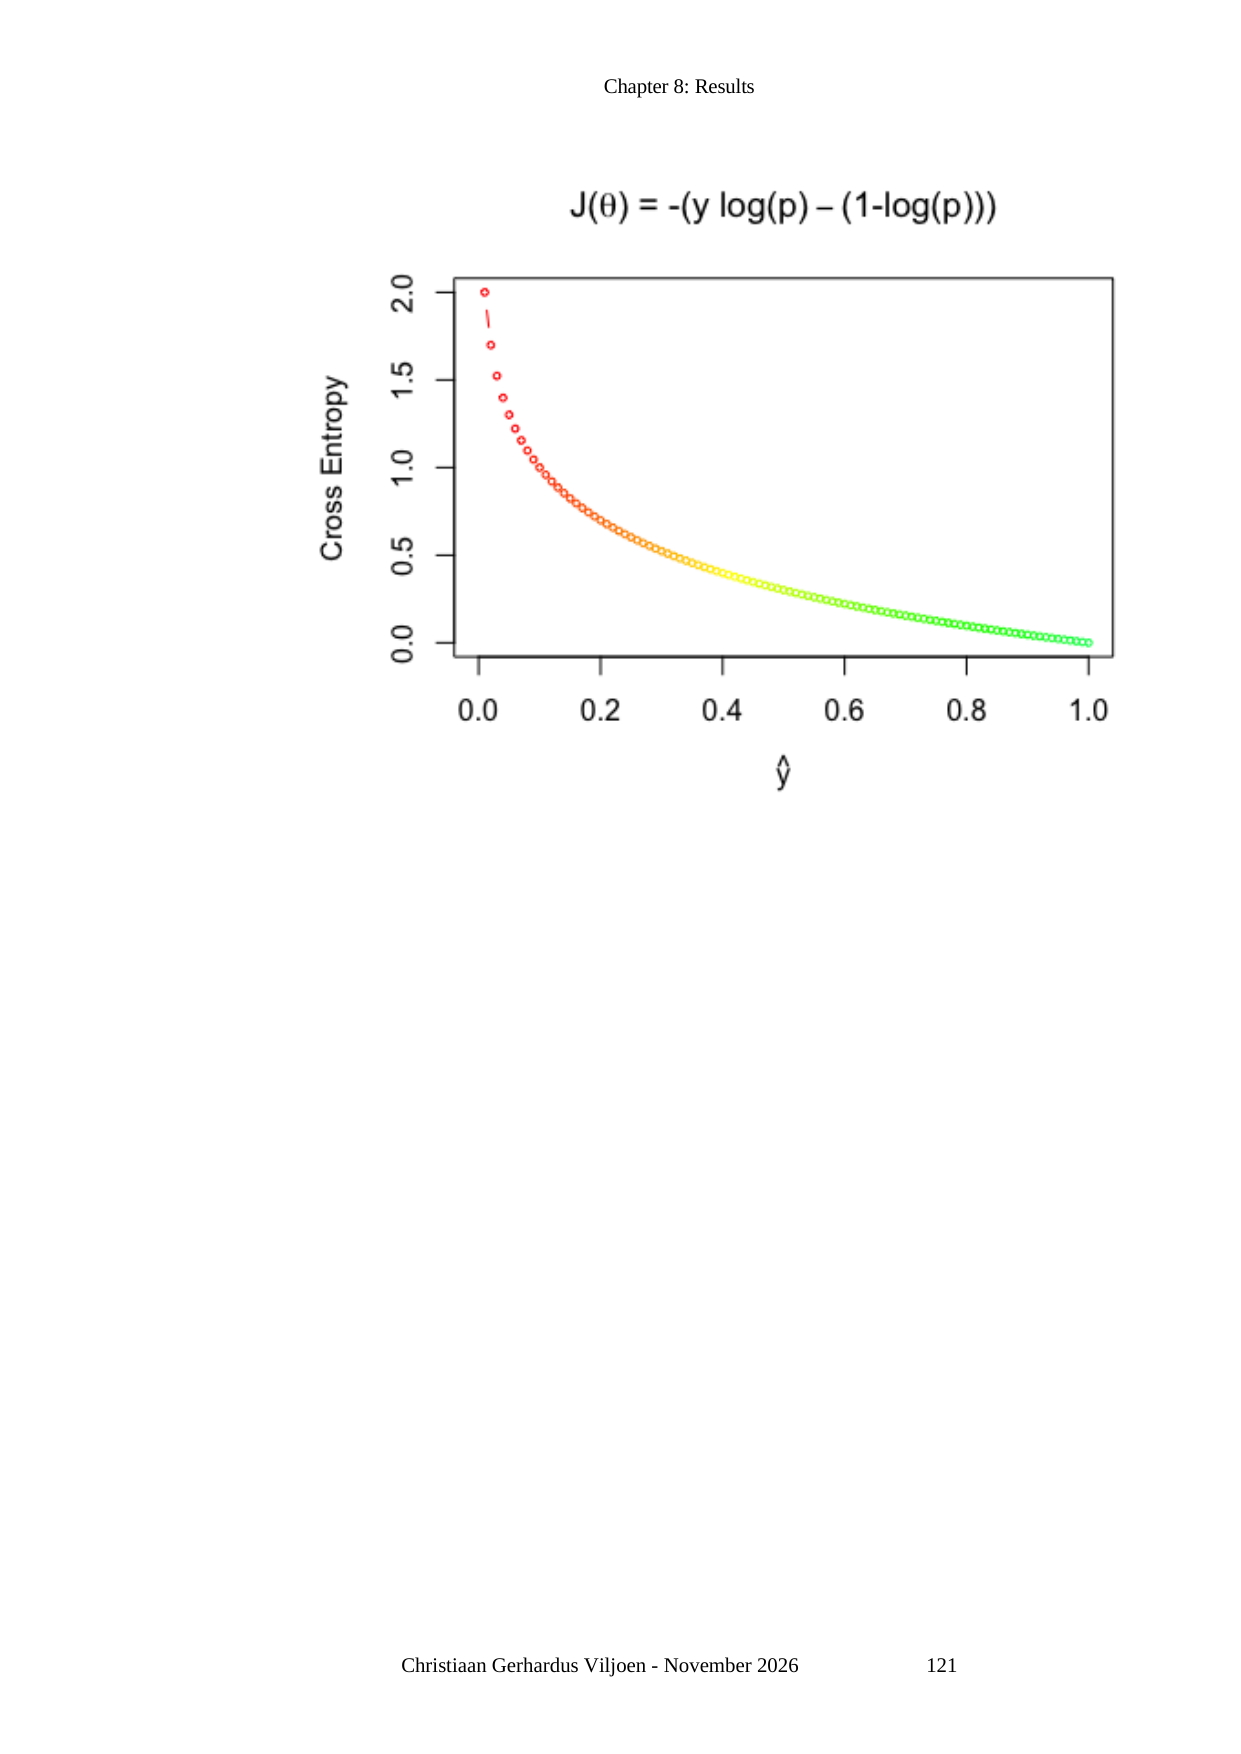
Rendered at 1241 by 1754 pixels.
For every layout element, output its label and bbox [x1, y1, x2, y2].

picture [311, 135, 1187, 836]
